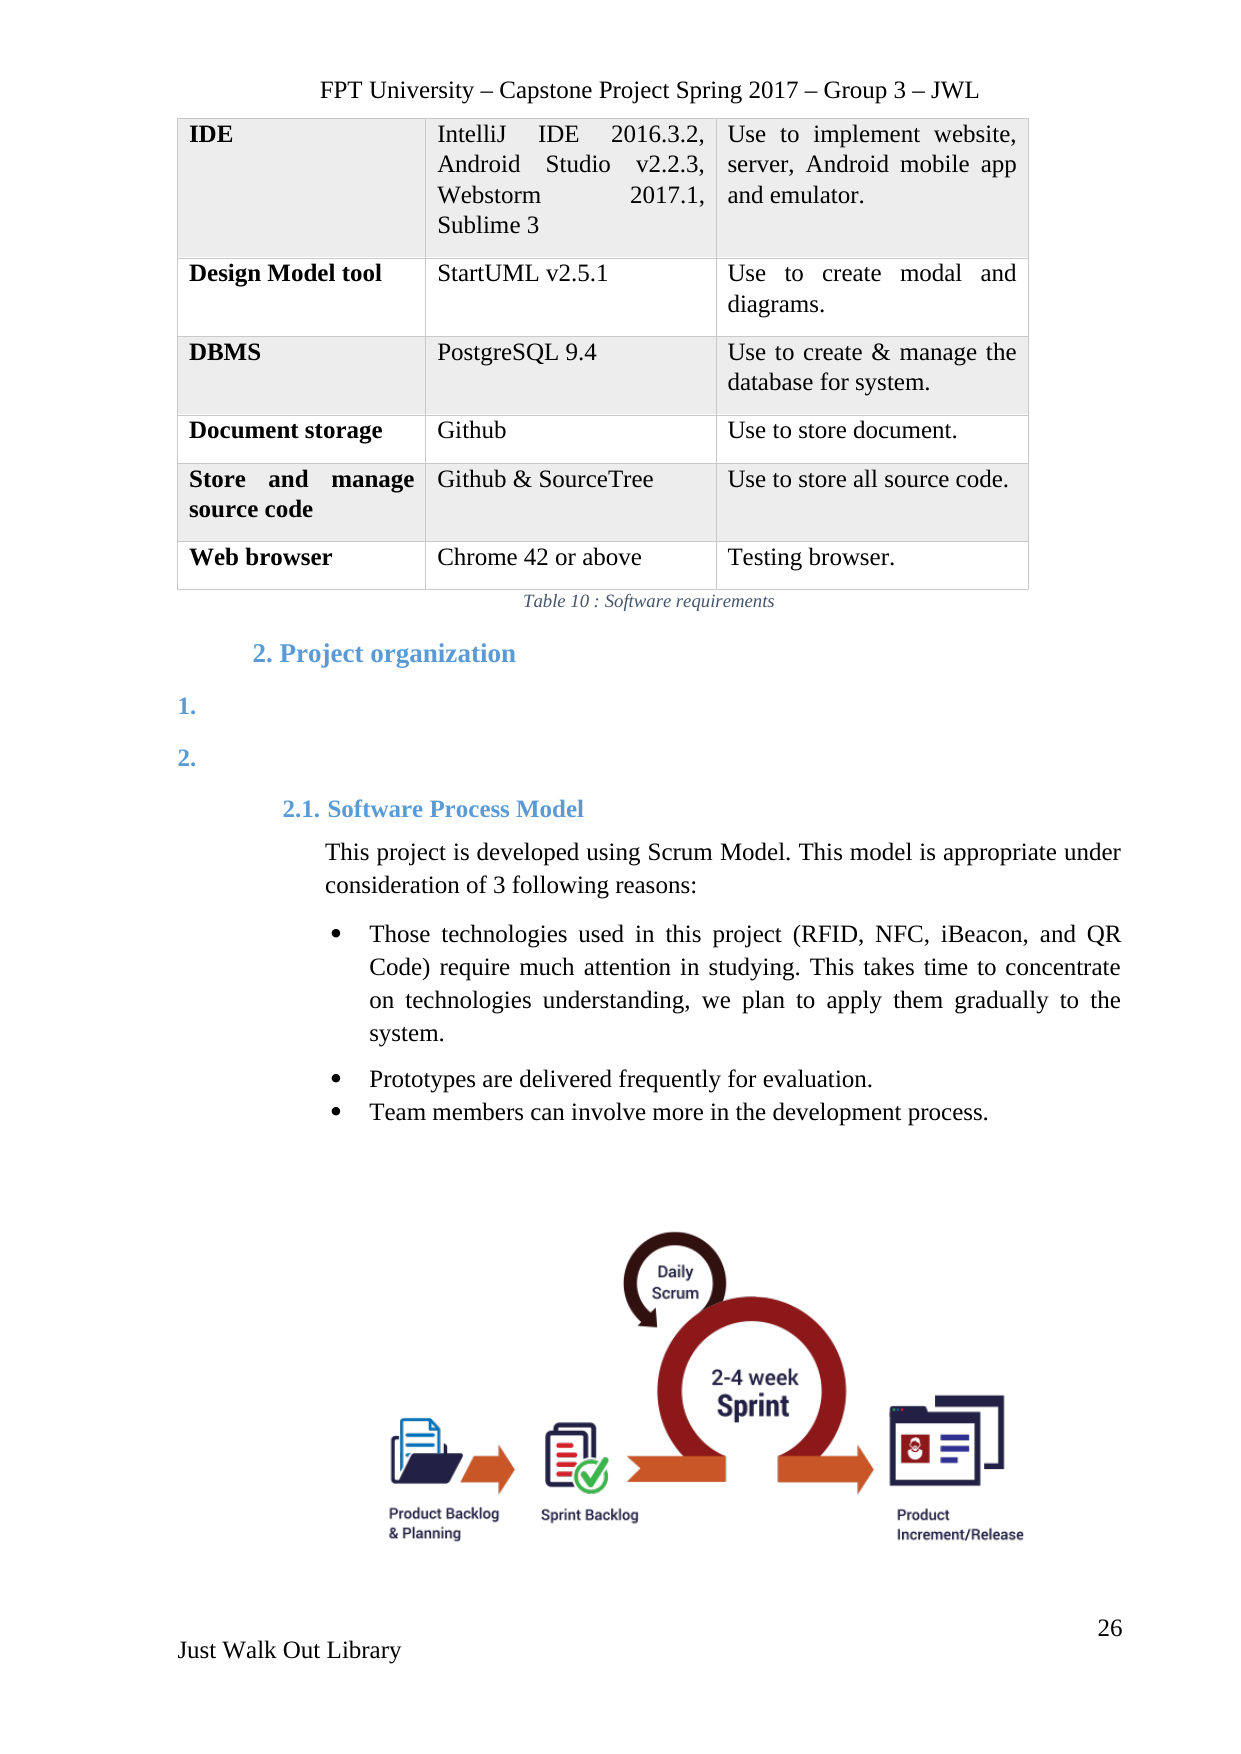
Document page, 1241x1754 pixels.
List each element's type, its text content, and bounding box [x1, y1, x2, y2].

table_cell Design Model tool [178, 259, 425, 336]
list Those technologies used in this project (RFID, NFC, iBeacon, and QR Code) require much attention in studying. This takes time to concentrate on technologies understanding, we plan to apply them gradually to the system. [332, 919, 1122, 1047]
table_cell Testing browser. [717, 542, 1028, 589]
table_cell Use to implement website, server, Android mobile app and emulator. [717, 119, 1028, 257]
table_cell Use to store all source code. [717, 464, 1028, 541]
table_cell Document storage [178, 416, 425, 463]
table_cell Use to create modal and diagrams. [717, 259, 1028, 336]
table_cell DBMS [178, 337, 425, 414]
list Prototypes are delivered frequently for evaluation. [332, 1064, 1122, 1093]
table_cell Web browser [178, 542, 425, 589]
table_cell Use to store document. [717, 416, 1028, 463]
text This project is developed using Scrum Model. This model is appropriate under consideration of 3 following reasons: [325, 837, 1122, 898]
table_cell Chrome 42 or above [426, 542, 716, 589]
subtitle Project organization [252, 637, 1122, 668]
table_cell IntelliJ IDE 2016.3.2, Android Studio v2.2.3, Webstorm 2017.1, Sublime 3 [426, 119, 716, 257]
text Table 10 : Software requirements [177, 590, 1122, 612]
picture [364, 1223, 1048, 1565]
list Team members can involve more in the development process. [332, 1097, 1122, 1126]
subtitle Software Process Model [282, 794, 1122, 823]
table_cell Use to create & manage the database for system. [717, 337, 1028, 414]
table_cell IDE [178, 119, 425, 257]
table_cell Github & SourceTree [426, 464, 716, 541]
table_cell PostgreSQL 9.4 [426, 337, 716, 414]
table_cell Github [426, 416, 716, 463]
table_cell StartUML v2.5.1 [426, 259, 716, 336]
table_cell Store and manage source code [178, 464, 425, 541]
